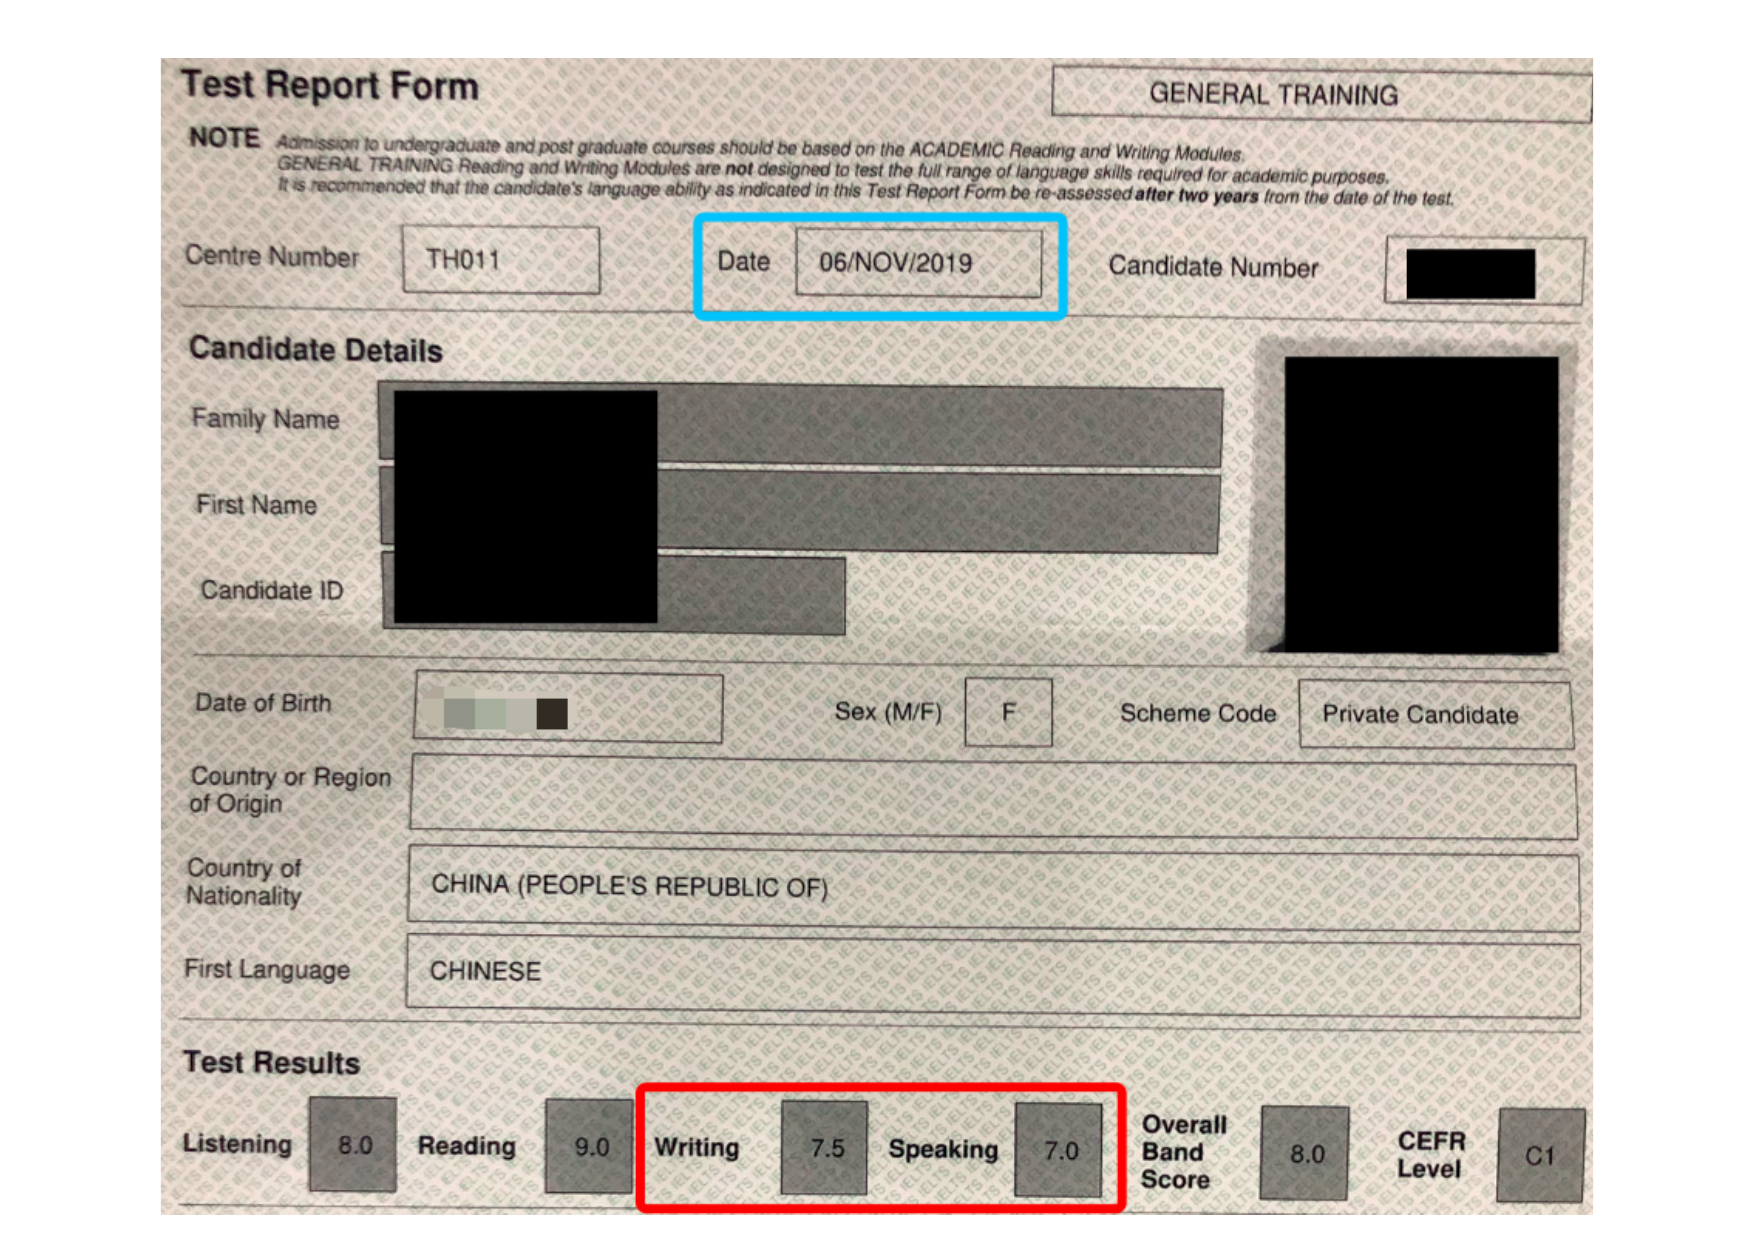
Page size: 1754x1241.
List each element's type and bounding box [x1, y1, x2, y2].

picture [160, 58, 1594, 1215]
